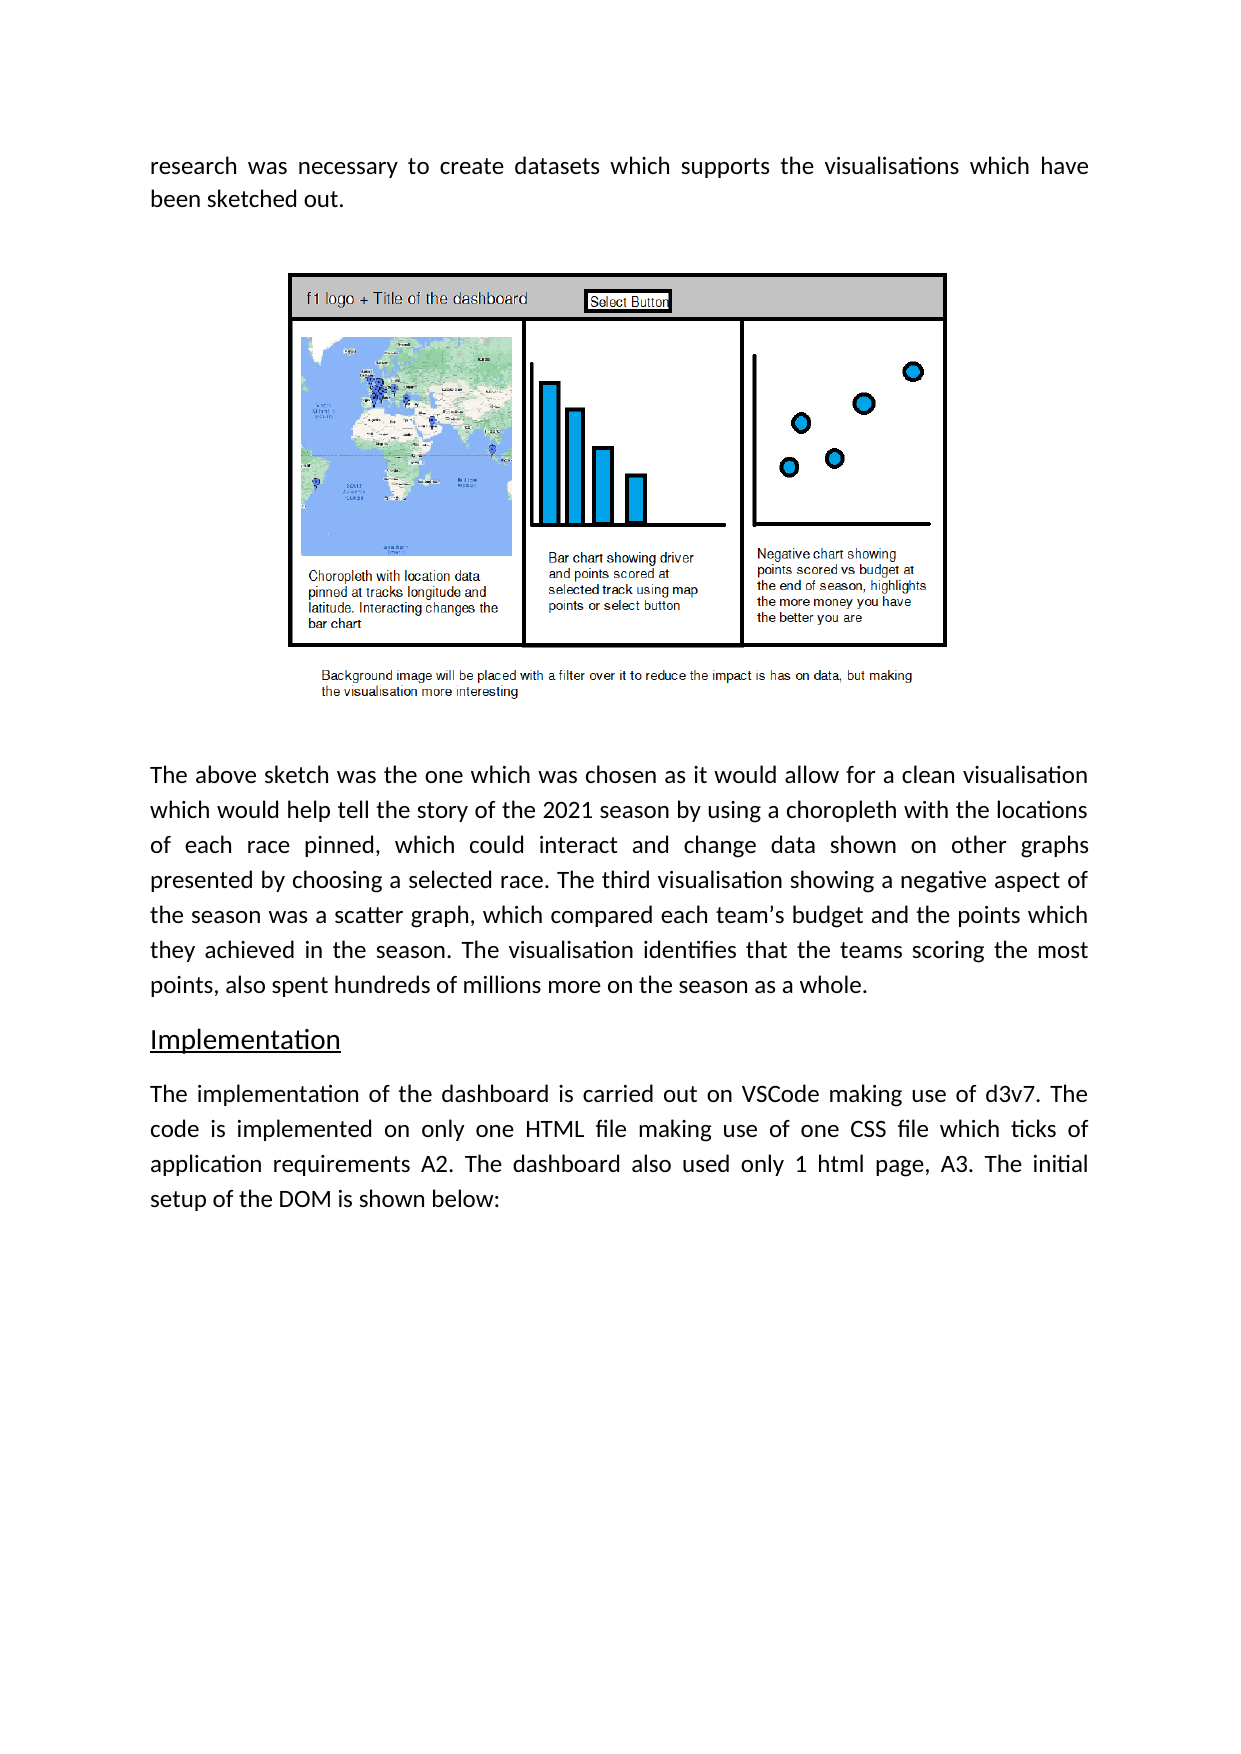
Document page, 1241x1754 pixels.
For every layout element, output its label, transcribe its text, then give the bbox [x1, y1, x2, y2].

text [150, 150, 1090, 213]
text Implementation [150, 1021, 1090, 1056]
text The above sketch was the one which was chosen as it would allow for a clean visualisation which would help tell the story of the 2021 season by using a choropleth with the locations of each race pinned, which could interact and change data shown on other graphs presented by choosing a selected race. The third visualisation showing a negative aspect of the season was a scatter graph, which compared each team’s budget and the points which they achieved in the season. The visualisation identifies that the teams scoring the most points, also spent hundreds of millions more on the season as a whole. [150, 759, 1090, 1000]
picture [283, 240, 957, 732]
text The implementation of the dashboard is carried out on VSCode making use of d3v7. The code is implemented on only one HTML file making use of one CSS file which ticks of application requirements A2. The dashboard also used only 1 html page, A3. The initial setup of the DOM is shown below: [150, 1078, 1090, 1214]
